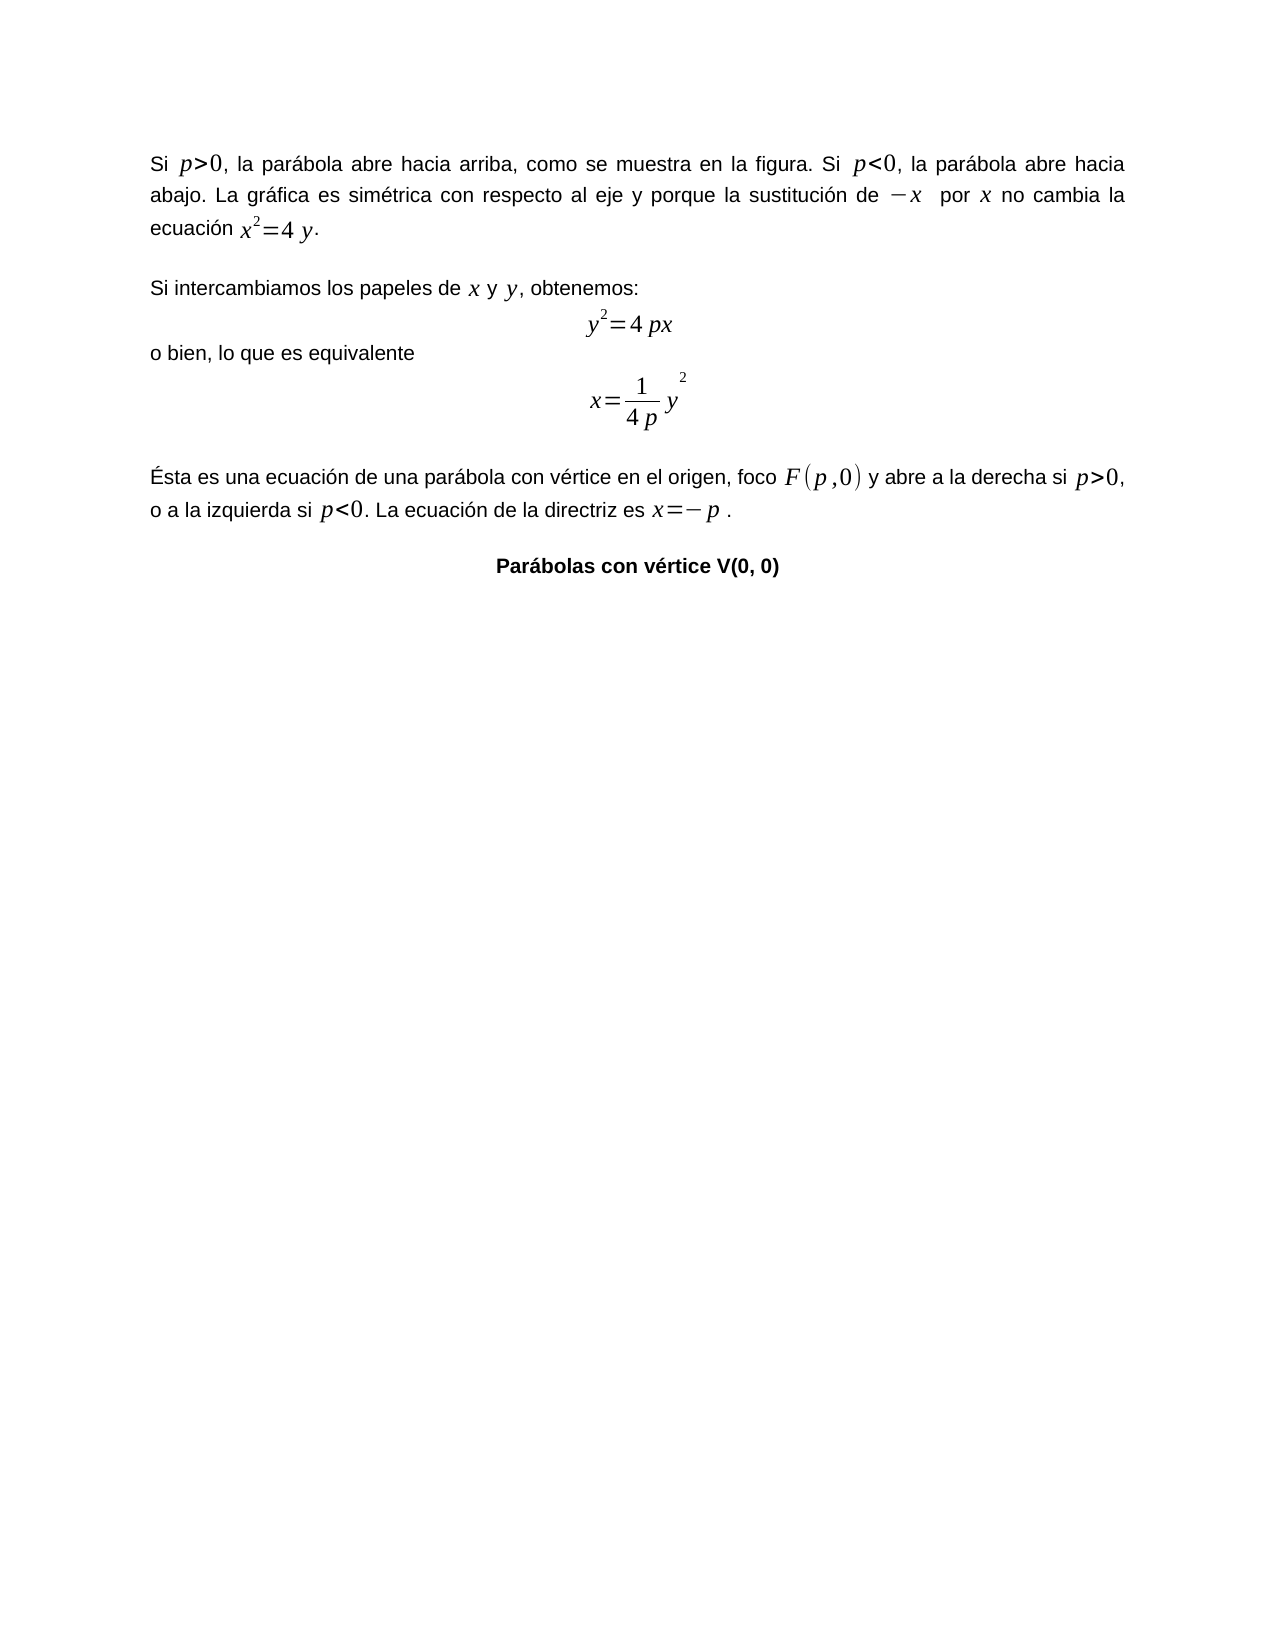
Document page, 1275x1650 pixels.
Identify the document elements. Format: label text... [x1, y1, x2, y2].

text o bien, lo que es equivalente [150, 340, 1125, 364]
text Parábolas con vértice V(0, 0) [150, 554, 1125, 578]
text Ésta es una ecuación de una parábola con vértice en el origen, foco y abre a la derecha si , o a la izquierda si . La ecuación de la directriz es . [150, 462, 1125, 523]
text Si intercambiamos los papeles de y , obtenemos: [150, 274, 1125, 302]
text Si , la parábola abre hacia arriba, como se muestra en la figura. Si , la parábola abre hacia abajo. La gráfica es simétrica con respecto al eje y porque la sustitución de por no cambia la ecuación . [150, 150, 1125, 243]
